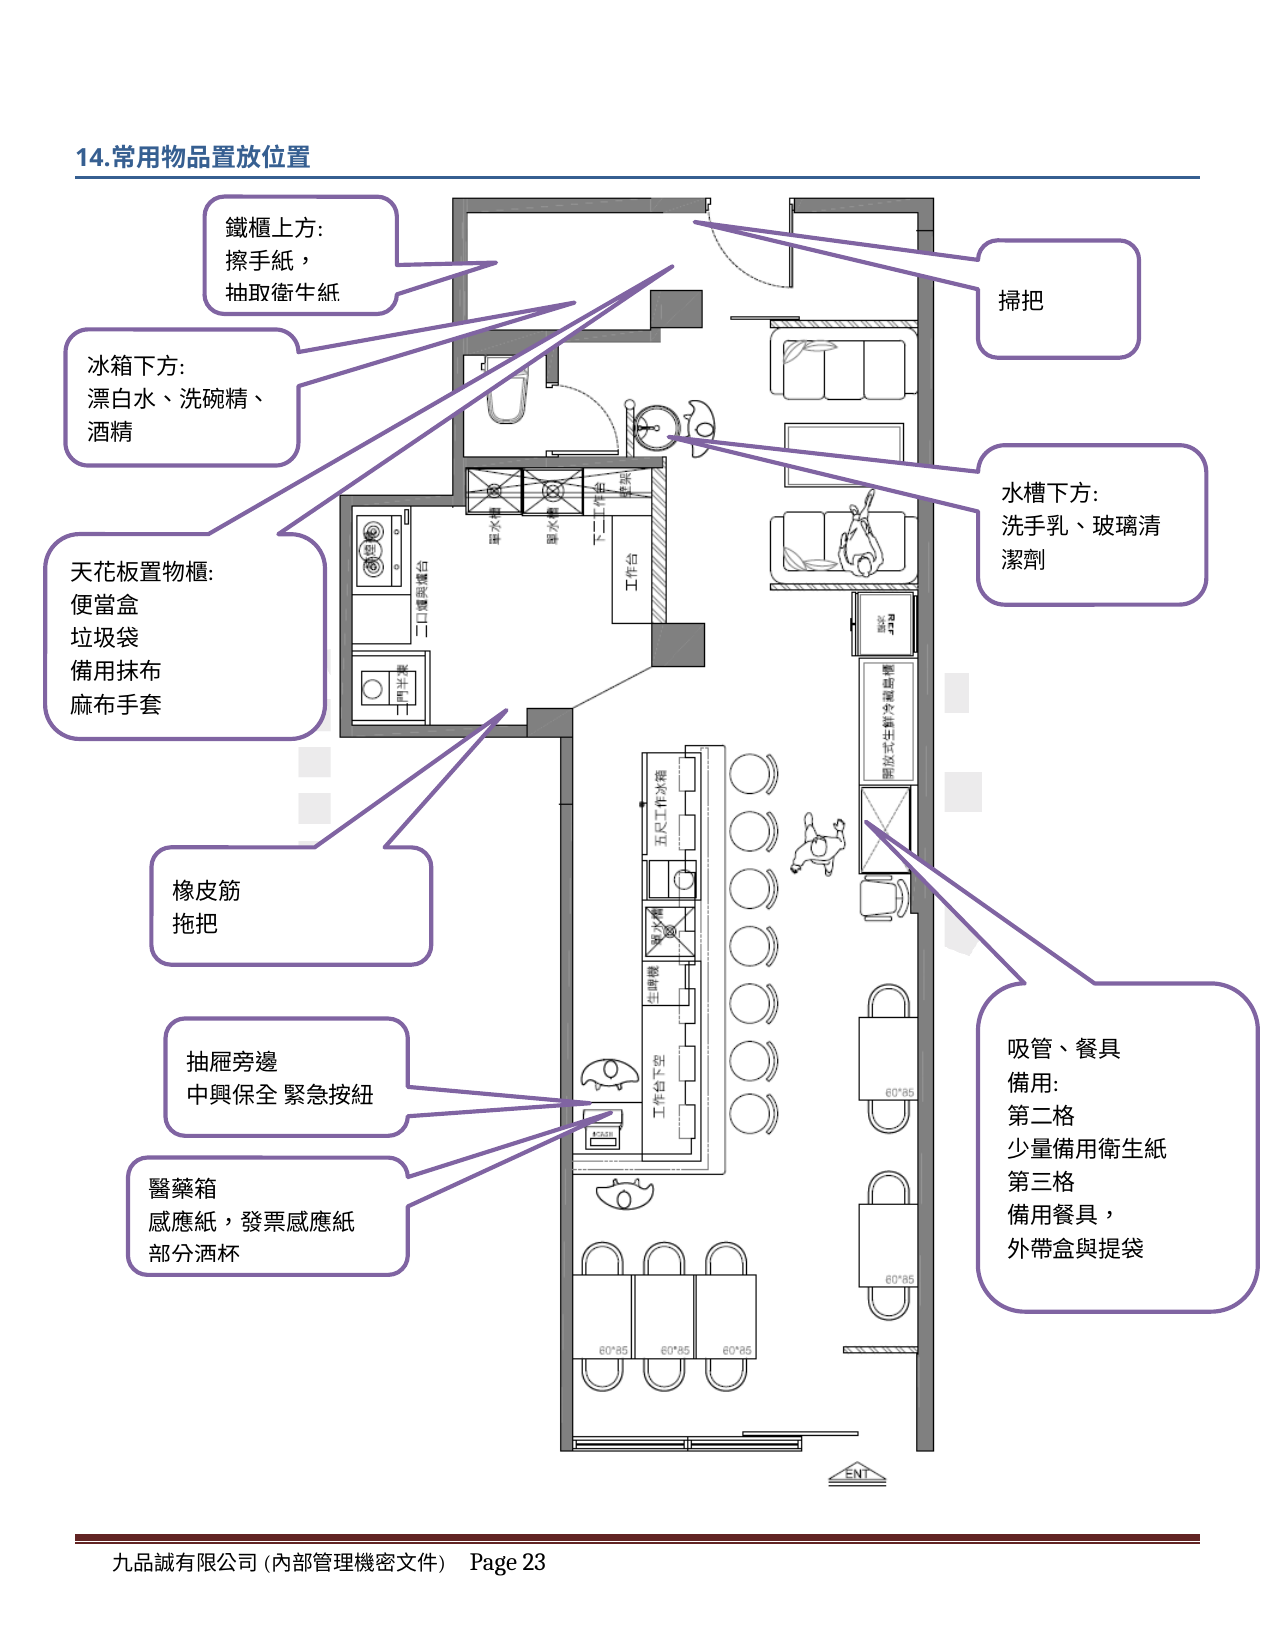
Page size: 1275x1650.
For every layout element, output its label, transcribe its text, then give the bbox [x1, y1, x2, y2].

subtitle 14.常用物品置放位置 [75, 137, 1200, 176]
picture [330, 187, 945, 1508]
